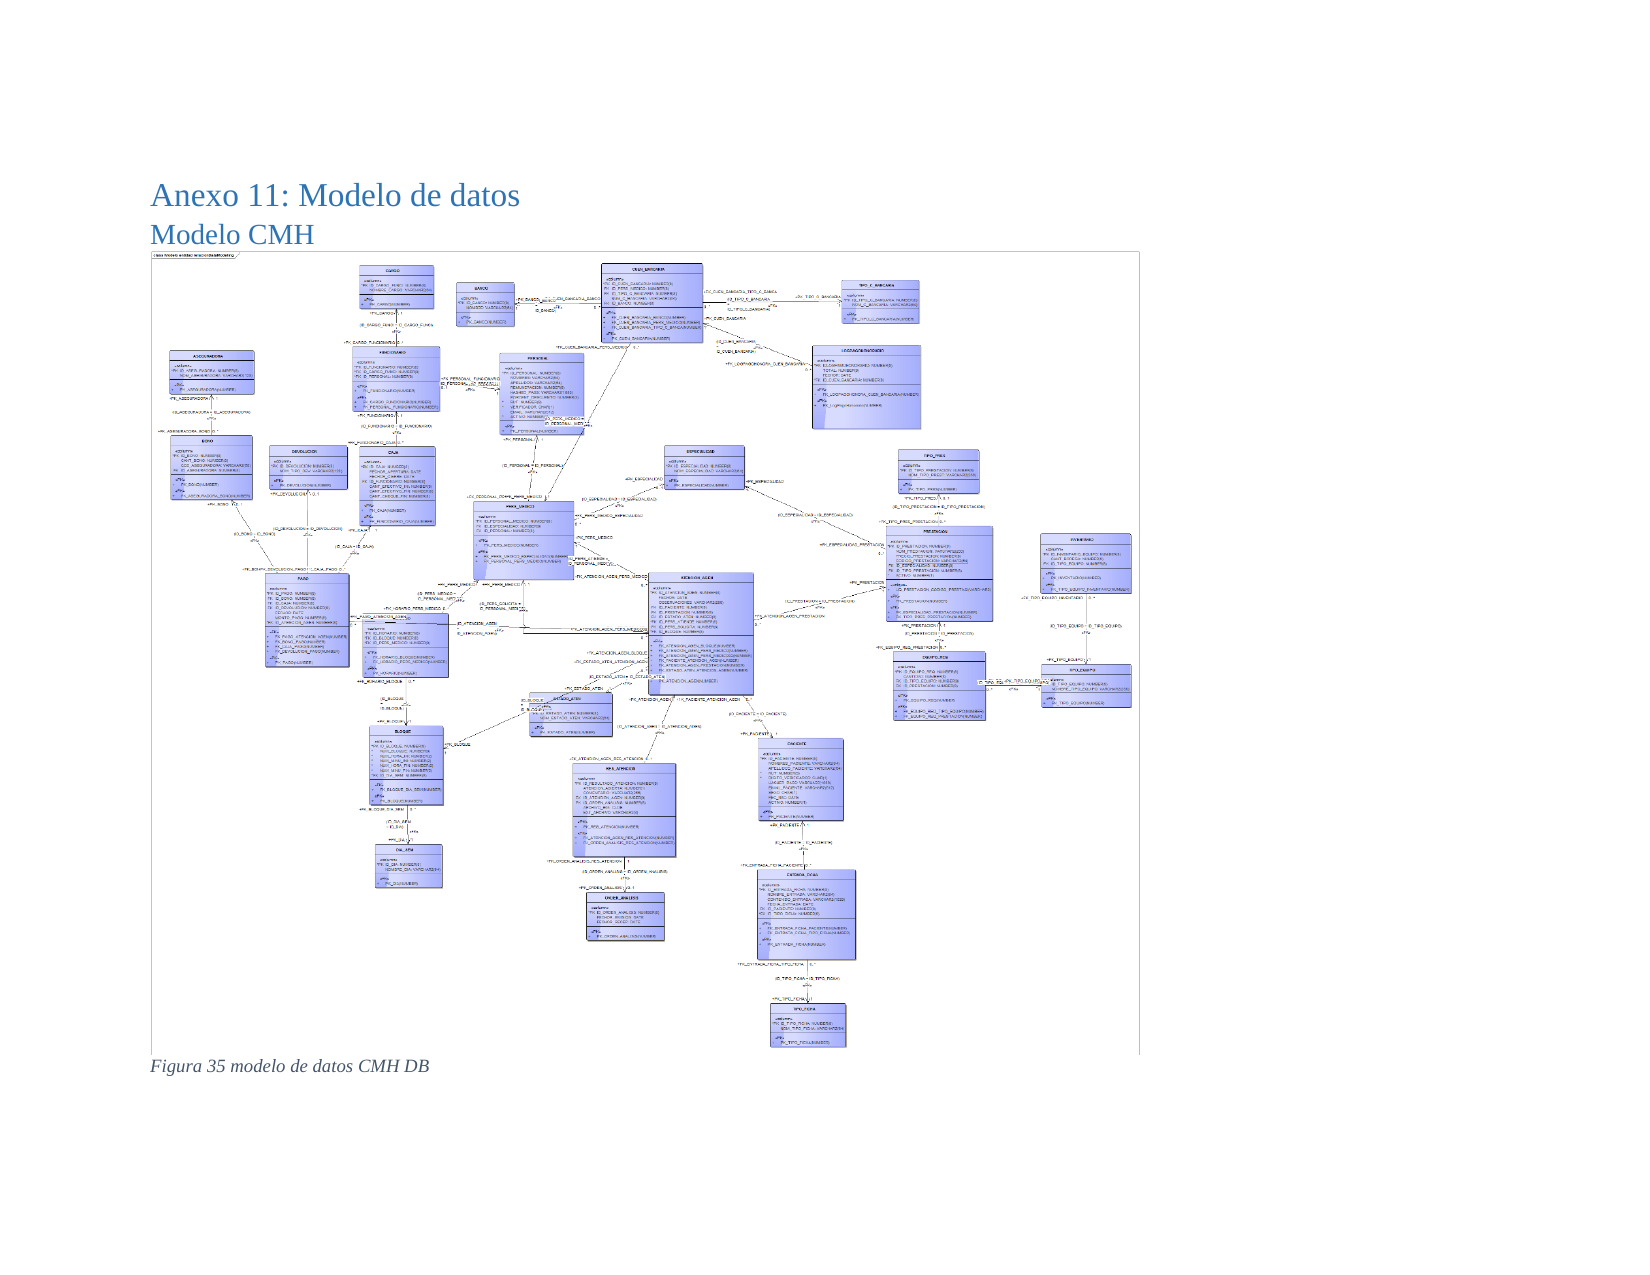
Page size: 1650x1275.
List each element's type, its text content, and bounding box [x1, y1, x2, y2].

text Figura 35 modelo de datos CMH DB [150, 1055, 1500, 1077]
subtitle Anexo 11: Modelo de datos [150, 175, 1500, 213]
subtitle Modelo CMH [150, 217, 1500, 251]
picture [150, 251, 1140, 1055]
